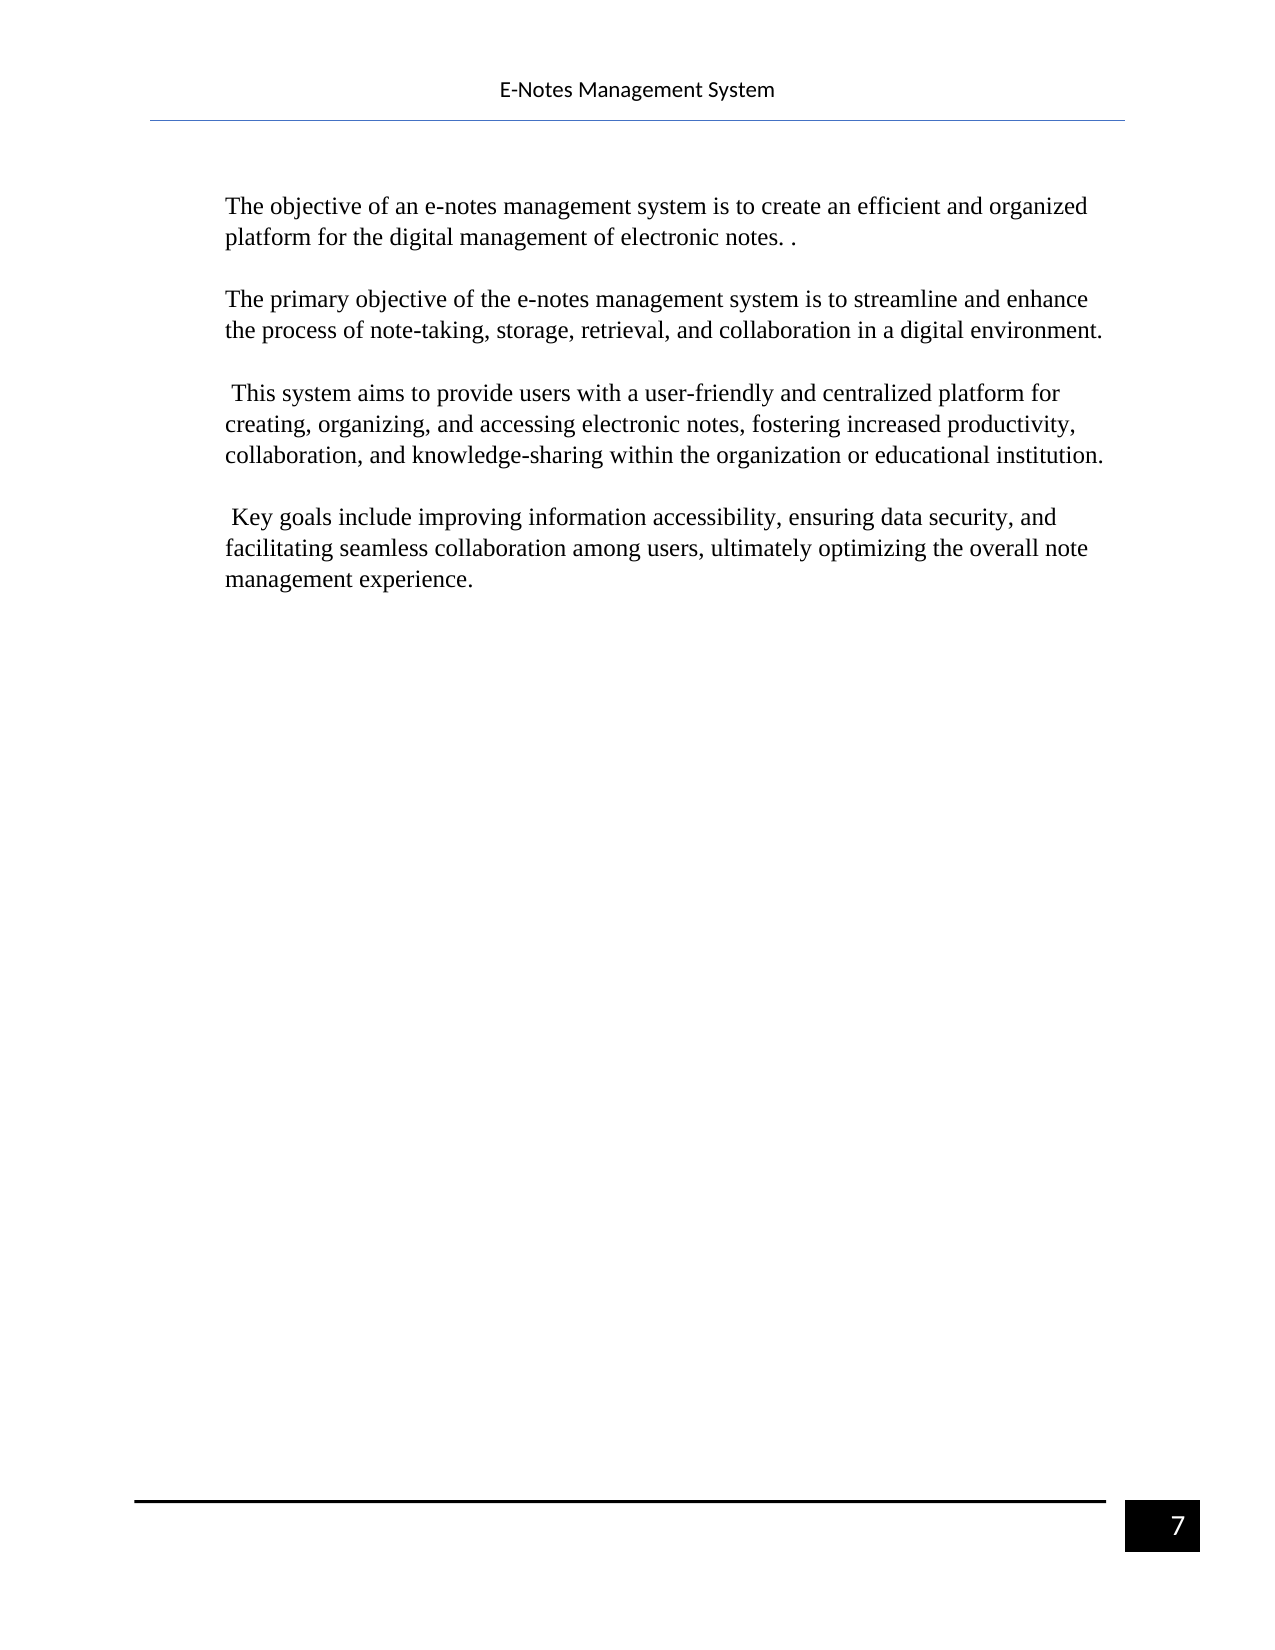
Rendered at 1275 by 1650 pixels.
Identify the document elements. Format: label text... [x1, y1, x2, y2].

list Key goals include improving information accessibility, ensuring data security, and facilitating seamless collaboration among users, ultimately optimizing the overall note management experience. [225, 502, 1125, 593]
list The primary objective of the e-notes management system is to streamline and enhance the process of note-taking, storage, retrieval, and collaboration in a digital environment. [225, 284, 1125, 344]
list The objective of an e-notes management system is to create an efficient and organized platform for the digital management of electronic notes. . [225, 191, 1125, 251]
list This system aims to provide users with a user-friendly and centralized platform for creating, organizing, and accessing electronic notes, fostering increased productivity, collaboration, and knowledge-sharing within the organization or educational institution. [225, 378, 1125, 468]
